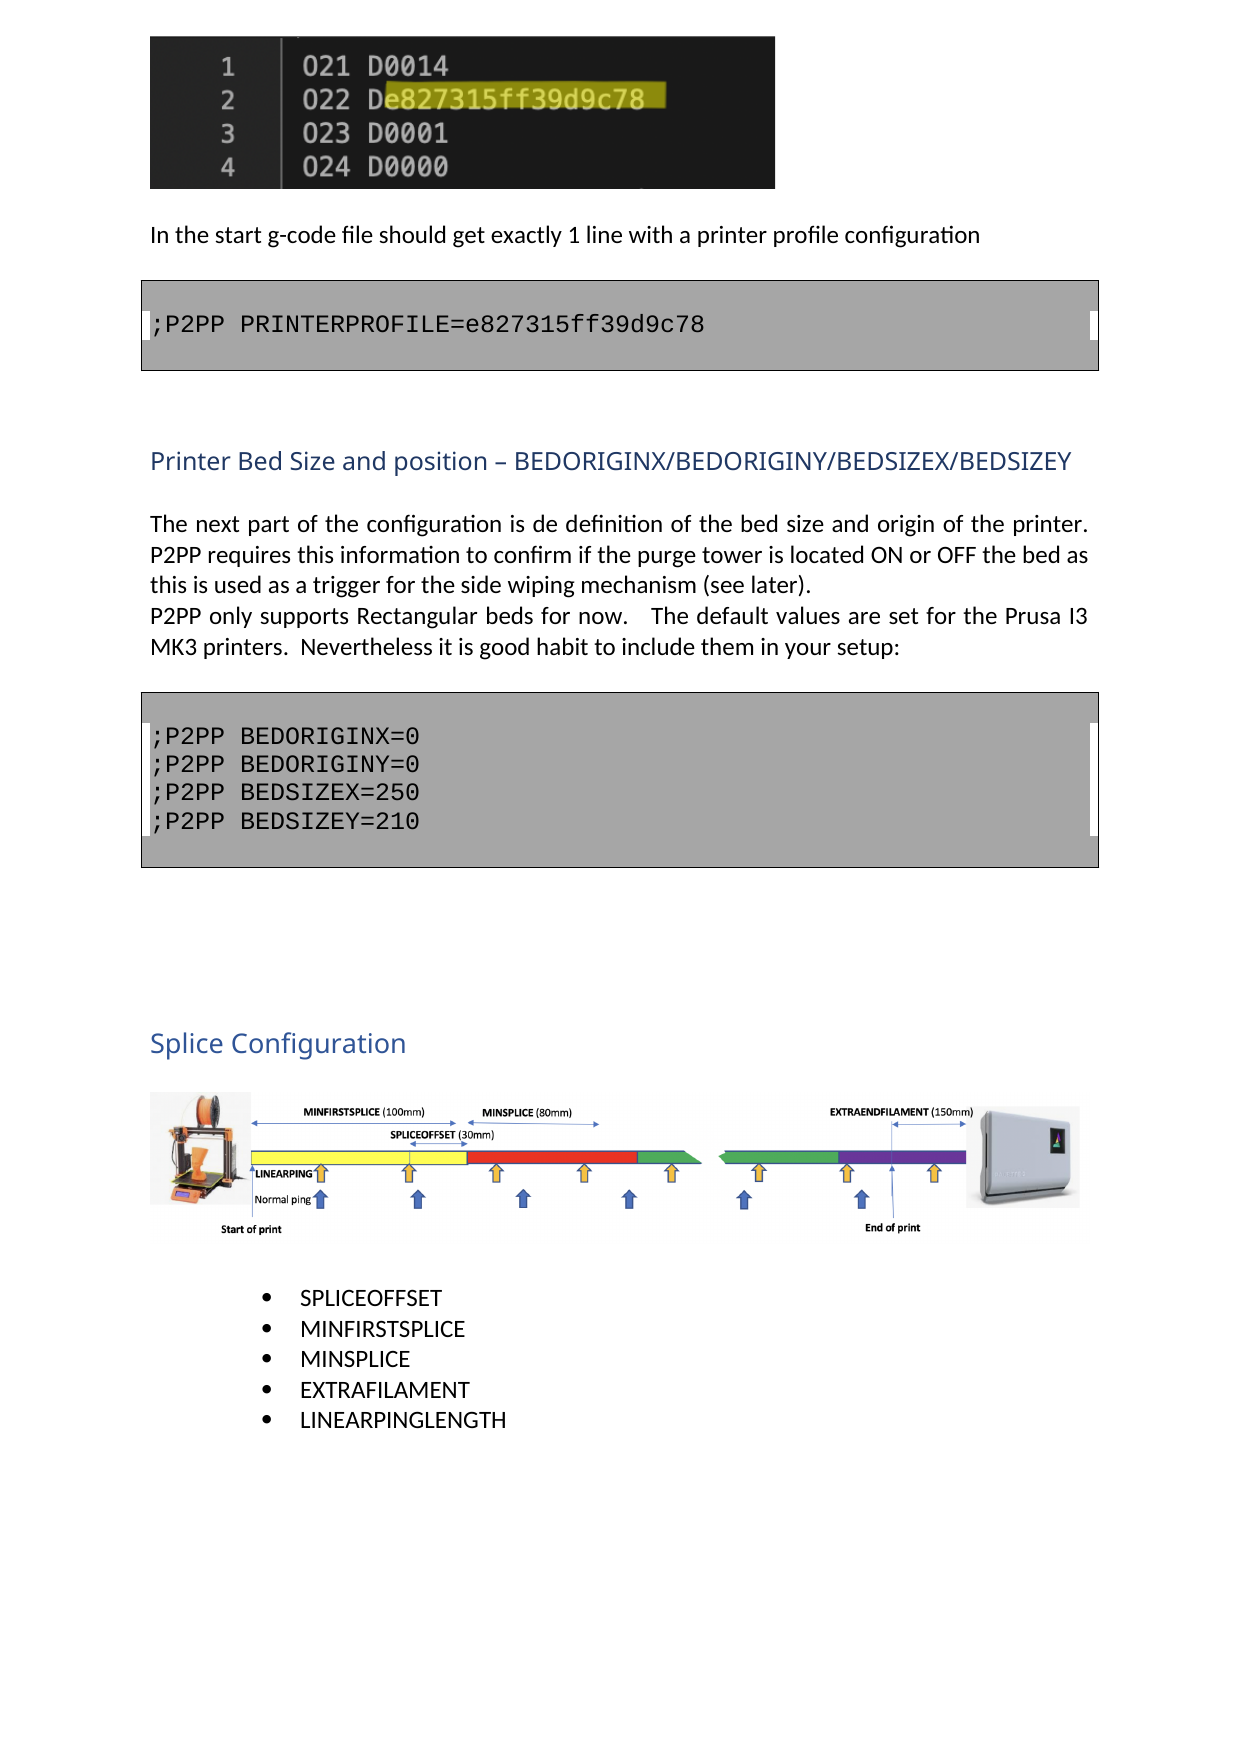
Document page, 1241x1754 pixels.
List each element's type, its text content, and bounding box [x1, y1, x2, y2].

text ;P2PP BEDSIZEX=250 [150, 780, 1090, 808]
text P2PP only supports Rectangular beds for now. The default values are set for the Prusa I3 MK3 printers. Nevertheless it is good habit to include them in your setup: [150, 600, 1090, 661]
picture [150, 36, 775, 189]
text ;P2PP BEDORIGINX=0 [150, 723, 1090, 752]
list SPLICEOFFSET [262, 1282, 1090, 1313]
subtitle Splice Configuration [150, 1025, 1090, 1062]
picture [150, 1092, 1090, 1244]
list MINFIRSTSPLICE [262, 1313, 1090, 1343]
text ;P2PP PRINTERPROFILE=e827315ff39d9c78 [150, 311, 1090, 337]
text ;P2PP BEDORIGINY=0 [150, 752, 1090, 780]
list LINEARPINGLENGTH [262, 1404, 1090, 1435]
subtitle Printer Bed Size and position – BEDORIGINX/BEDORIGINY/BEDSIZEX/BEDSIZEY [150, 444, 1090, 478]
list EXTRAFILAMENT [262, 1374, 1090, 1404]
text The next part of the configuration is de definition of the bed size and origin of the printer. P2PP requires this information to confirm if the purge tower is located ON or OFF the bed as this is used as a trigger for the side wiping mechanism (see later). [150, 509, 1090, 600]
text ;P2PP BEDSIZEY=210 [150, 808, 1090, 833]
text In the start g-code file should get exactly 1 line with a printer profile configuration [150, 219, 1090, 249]
list MINSPLICE [262, 1343, 1090, 1374]
